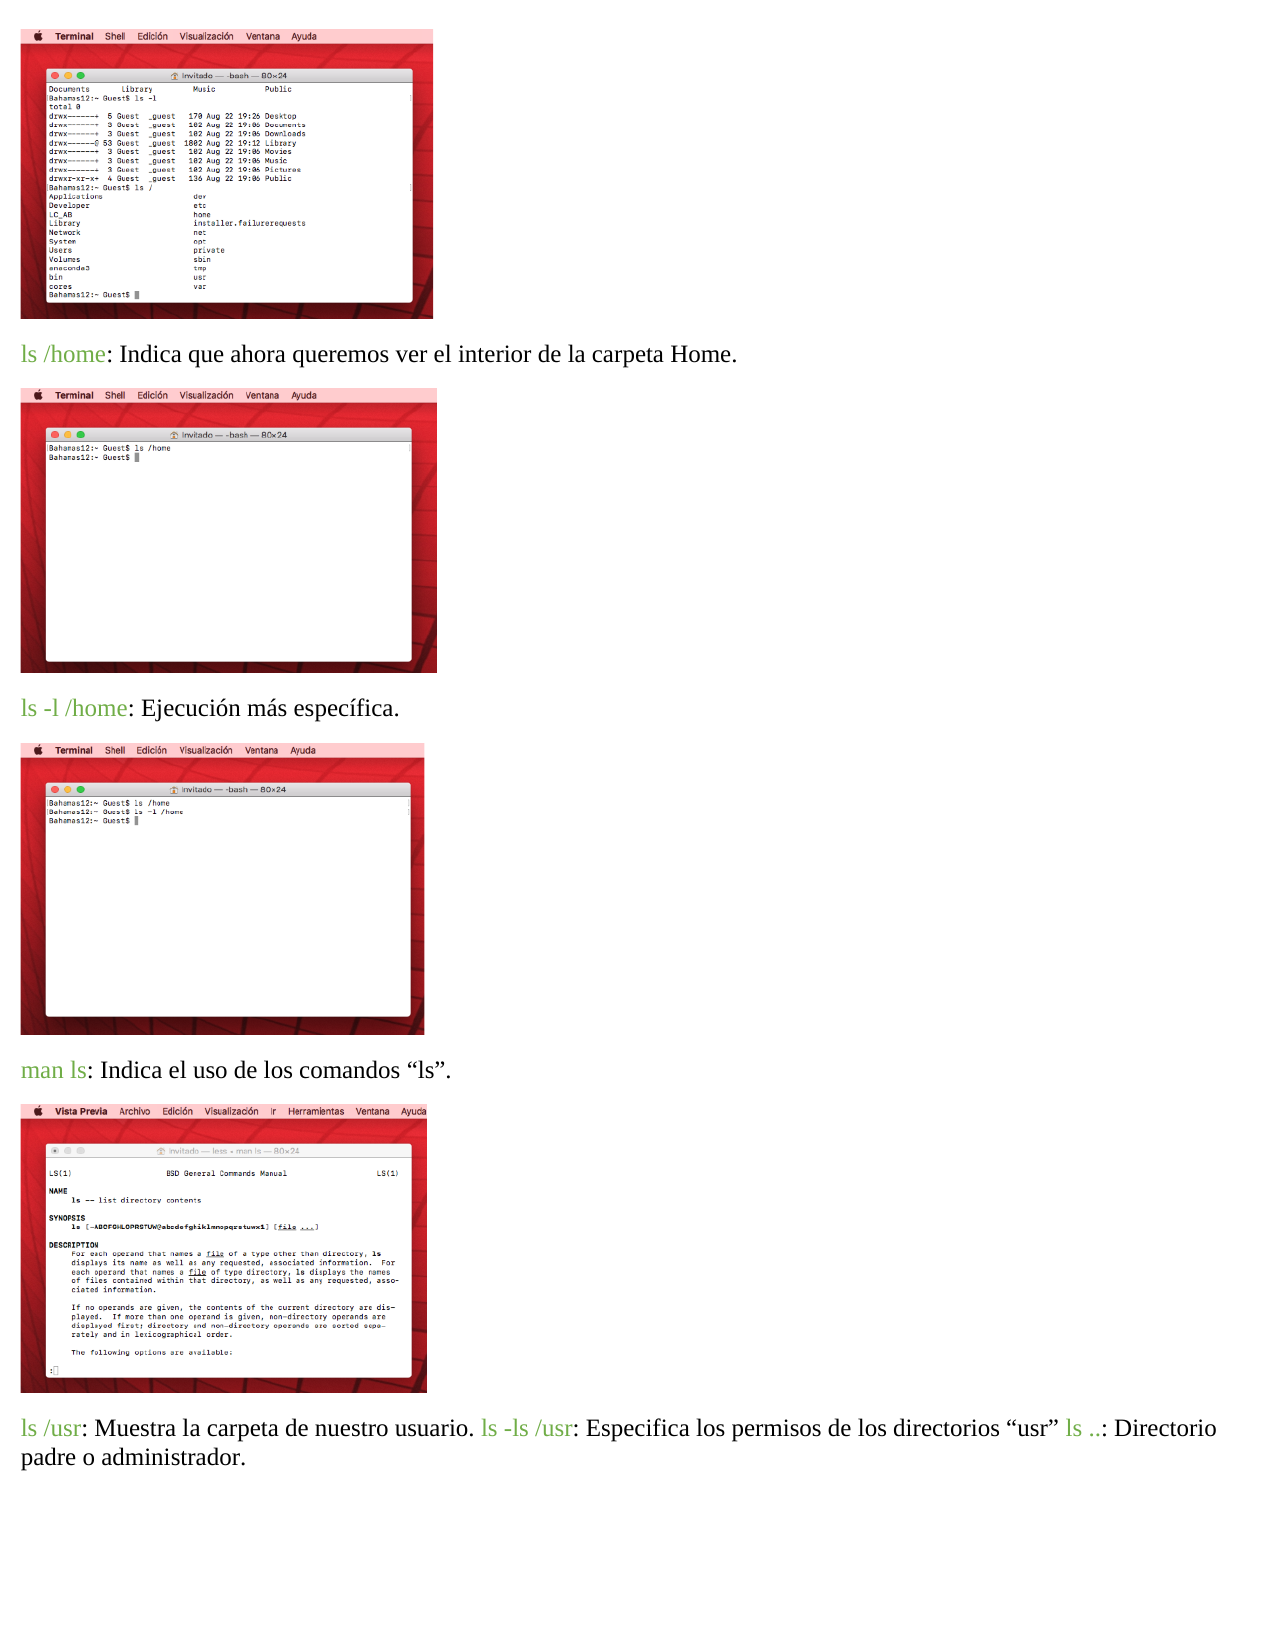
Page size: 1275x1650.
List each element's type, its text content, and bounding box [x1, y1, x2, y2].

picture [20, 743, 425, 1035]
text ls /usr: Muestra la carpeta de nuestro usuario. ls -ls /usr: Especifica los permisos de los directorios “usr” ls ..: Directorio padre o administrador. [21, 1413, 1249, 1471]
text man ls: Indica el uso de los comandos “ls”. [21, 1055, 1249, 1084]
picture [20, 1104, 427, 1393]
picture [20, 29, 434, 319]
text ls /home: Indica que ahora queremos ver el interior de la carpeta Home. [21, 339, 1249, 368]
text ls -l /home: Ejecución más específica. [21, 693, 1249, 722]
picture [20, 388, 437, 673]
